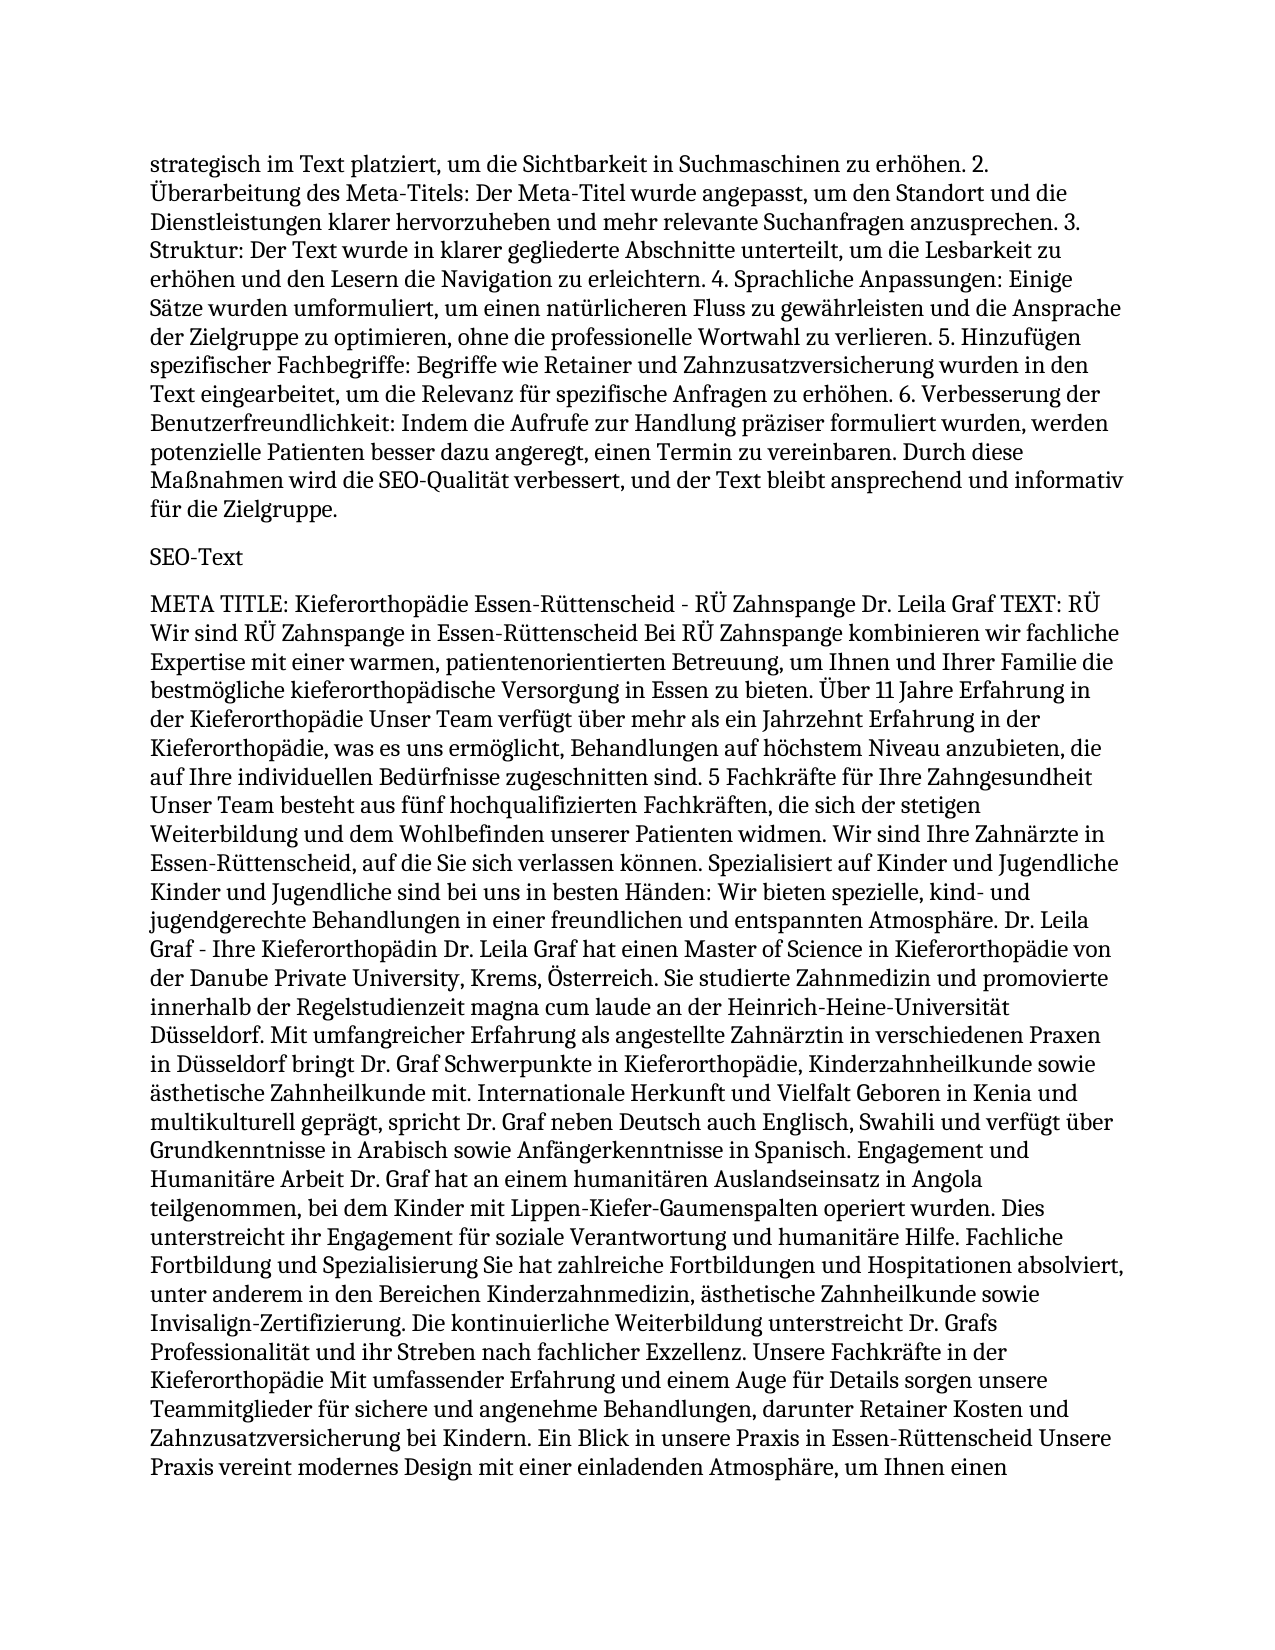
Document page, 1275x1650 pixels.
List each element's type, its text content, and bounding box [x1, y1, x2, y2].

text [150, 150, 1125, 524]
text SEO-Text [150, 542, 1125, 571]
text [150, 590, 1125, 1481]
